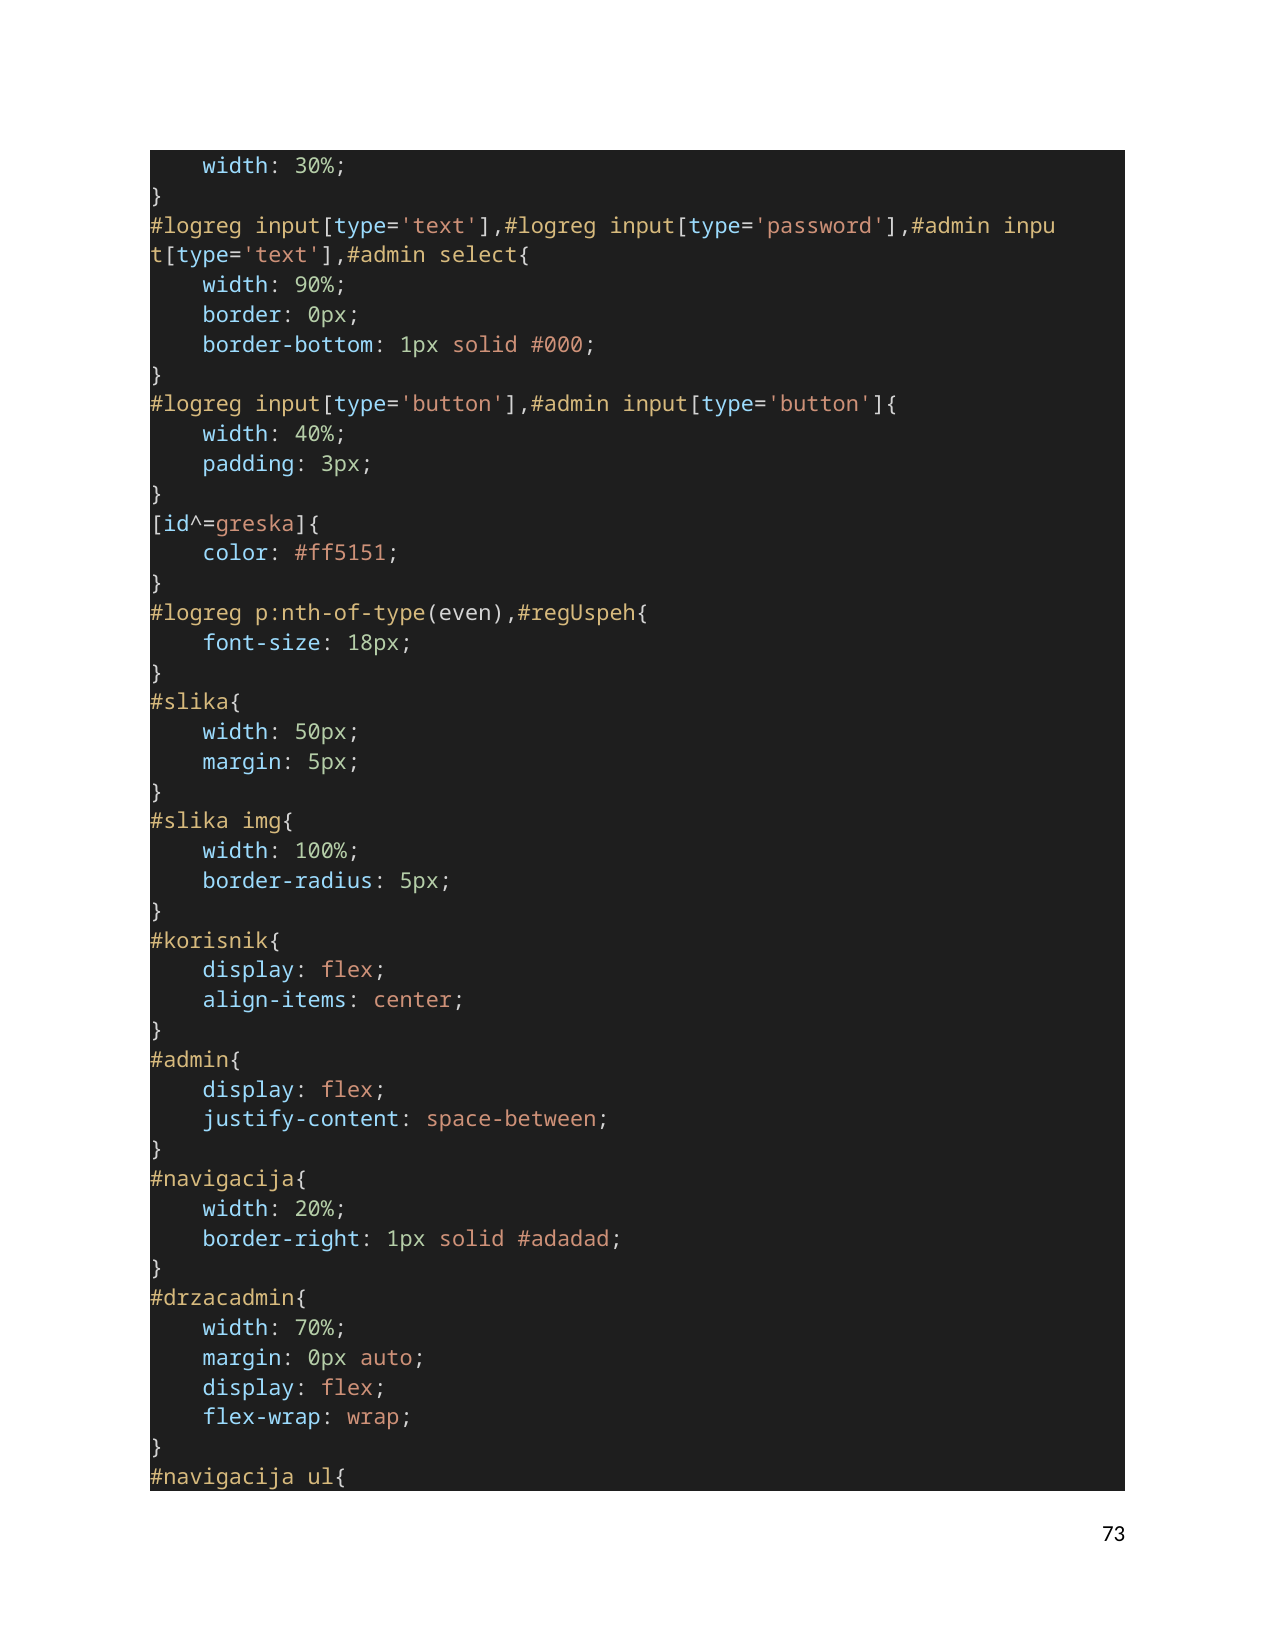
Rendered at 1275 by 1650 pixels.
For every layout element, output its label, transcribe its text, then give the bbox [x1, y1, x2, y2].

text #logreg p:nth-of-type(even),#regUspeh{ [150, 597, 1125, 627]
text width: 20%; [150, 1193, 1125, 1222]
text border-bottom: 1px solid #000; [150, 329, 1125, 358]
text color: #ff5151; [150, 537, 1125, 567]
text flex-wrap: wrap; [150, 1401, 1125, 1431]
text width: 90%; [150, 269, 1125, 299]
text font-size: 18px; [150, 627, 1125, 656]
text } [150, 478, 1125, 507]
text [id^=greska]{ [150, 507, 1125, 537]
text display: flex; [150, 1073, 1125, 1103]
text margin: 0px auto; [150, 1342, 1125, 1371]
text } [150, 567, 1125, 597]
text #slika{ [150, 686, 1125, 716]
text border: 0px; [150, 299, 1125, 329]
text display: flex; [150, 954, 1125, 984]
text #logreg input[type='button'],#admin input[type='button']{ [150, 388, 1125, 418]
text padding: 3px; [150, 448, 1125, 478]
text width: 30%; [150, 150, 1125, 180]
text #slika img{ [150, 805, 1125, 835]
text } [150, 656, 1125, 686]
text } [150, 776, 1125, 805]
text width: 70%; [150, 1312, 1125, 1342]
text margin: 5px; [150, 746, 1125, 776]
text border-radius: 5px; [150, 865, 1125, 895]
text align-items: center; [150, 984, 1125, 1014]
text border-right: 1px solid #adadad; [150, 1222, 1125, 1252]
text } [150, 1431, 1125, 1461]
text width: 100%; [150, 835, 1125, 865]
text display: flex; [150, 1371, 1125, 1401]
text } [150, 1014, 1125, 1044]
text } [150, 1252, 1125, 1282]
text #drzacadmin{ [150, 1282, 1125, 1312]
text width: 50px; [150, 716, 1125, 746]
text width: 40%; [150, 418, 1125, 448]
text #korisnik{ [150, 924, 1125, 954]
text #logreg input[type='text'],#logreg input[type='password'],#admin input[type='text'],#admin select{ [150, 209, 1125, 269]
text #navigacija ul{ [150, 1461, 1125, 1491]
text justify-content: space-between; [150, 1103, 1125, 1133]
text } [150, 180, 1125, 209]
text #navigacija{ [150, 1163, 1125, 1193]
text } [150, 1133, 1125, 1163]
text } [150, 358, 1125, 388]
text } [150, 895, 1125, 924]
text #admin{ [150, 1044, 1125, 1073]
